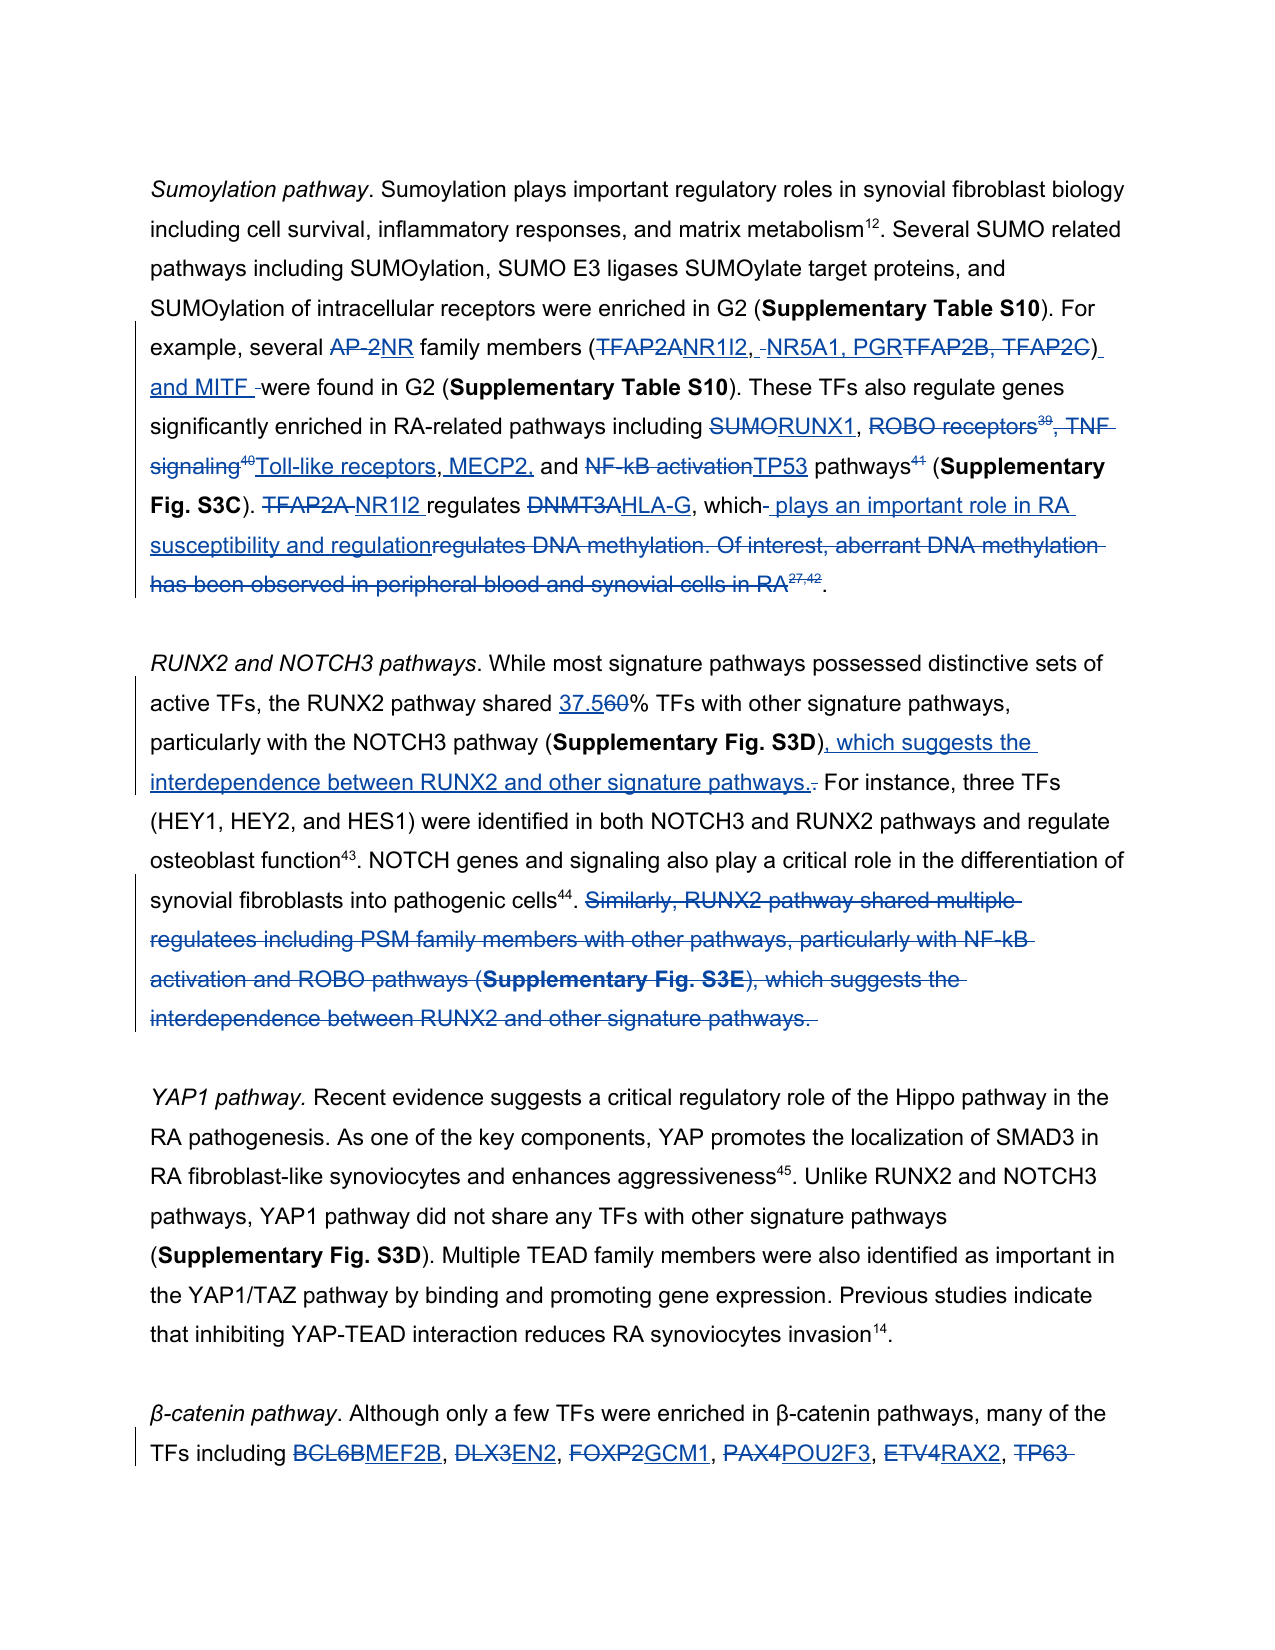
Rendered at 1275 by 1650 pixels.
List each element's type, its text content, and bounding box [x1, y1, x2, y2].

text Sumoylation pathway. Sumoylation plays important regulatory roles in synovial fibroblast biology including cell survival, inflammatory responses, and matrix metabolism12. Several SUMO related pathways including SUMOylation, SUMO E3 ligases SUMOylate target proteins, and SUMOylation of intracellular receptors were enriched in G2 (Supplementary Table S10). For example, several family members (,)were found in G2 (Supplementary Table S10). These TFs also regulate genes significantly enriched in RA-related pathways including , , and pathways (Supplementary Fig. S3C). regulates , which. [150, 176, 1125, 597]
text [150, 1400, 1125, 1466]
text RUNX2 and NOTCH3 pathways. While most signature pathways possessed distinctive sets of active TFs, the RUNX2 pathway shared % TFs with other signature pathways, particularly with the NOTCH3 pathway (Supplementary Fig. S3D) For instance, three TFs (HEY1, HEY2, and HES1) were identified in both NOTCH3 and RUNX2 pathways and regulate osteoblast function43. NOTCH genes and signaling also play a critical role in the differentiation of synovial fibroblasts into pathogenic cells44. [150, 650, 1125, 1032]
text YAP1 pathway. Recent evidence suggests a critical regulatory role of the Hippo pathway in the RA pathogenesis. As one of the key components, YAP promotes the localization of SMAD3 in RA fibroblast-like synoviocytes and enhances aggressiveness45. Unlike RUNX2 and NOTCH3 pathways, YAP1 pathway did not share any TFs with other signature pathways (Supplementary Fig. S3D). Multiple TEAD family members were also identified as important in the YAP1/TAZ pathway by binding and promoting gene expression. Previous studies indicate that inhibiting YAP-TEAD interaction reduces RA synoviocytes invasion14. [150, 1084, 1125, 1348]
